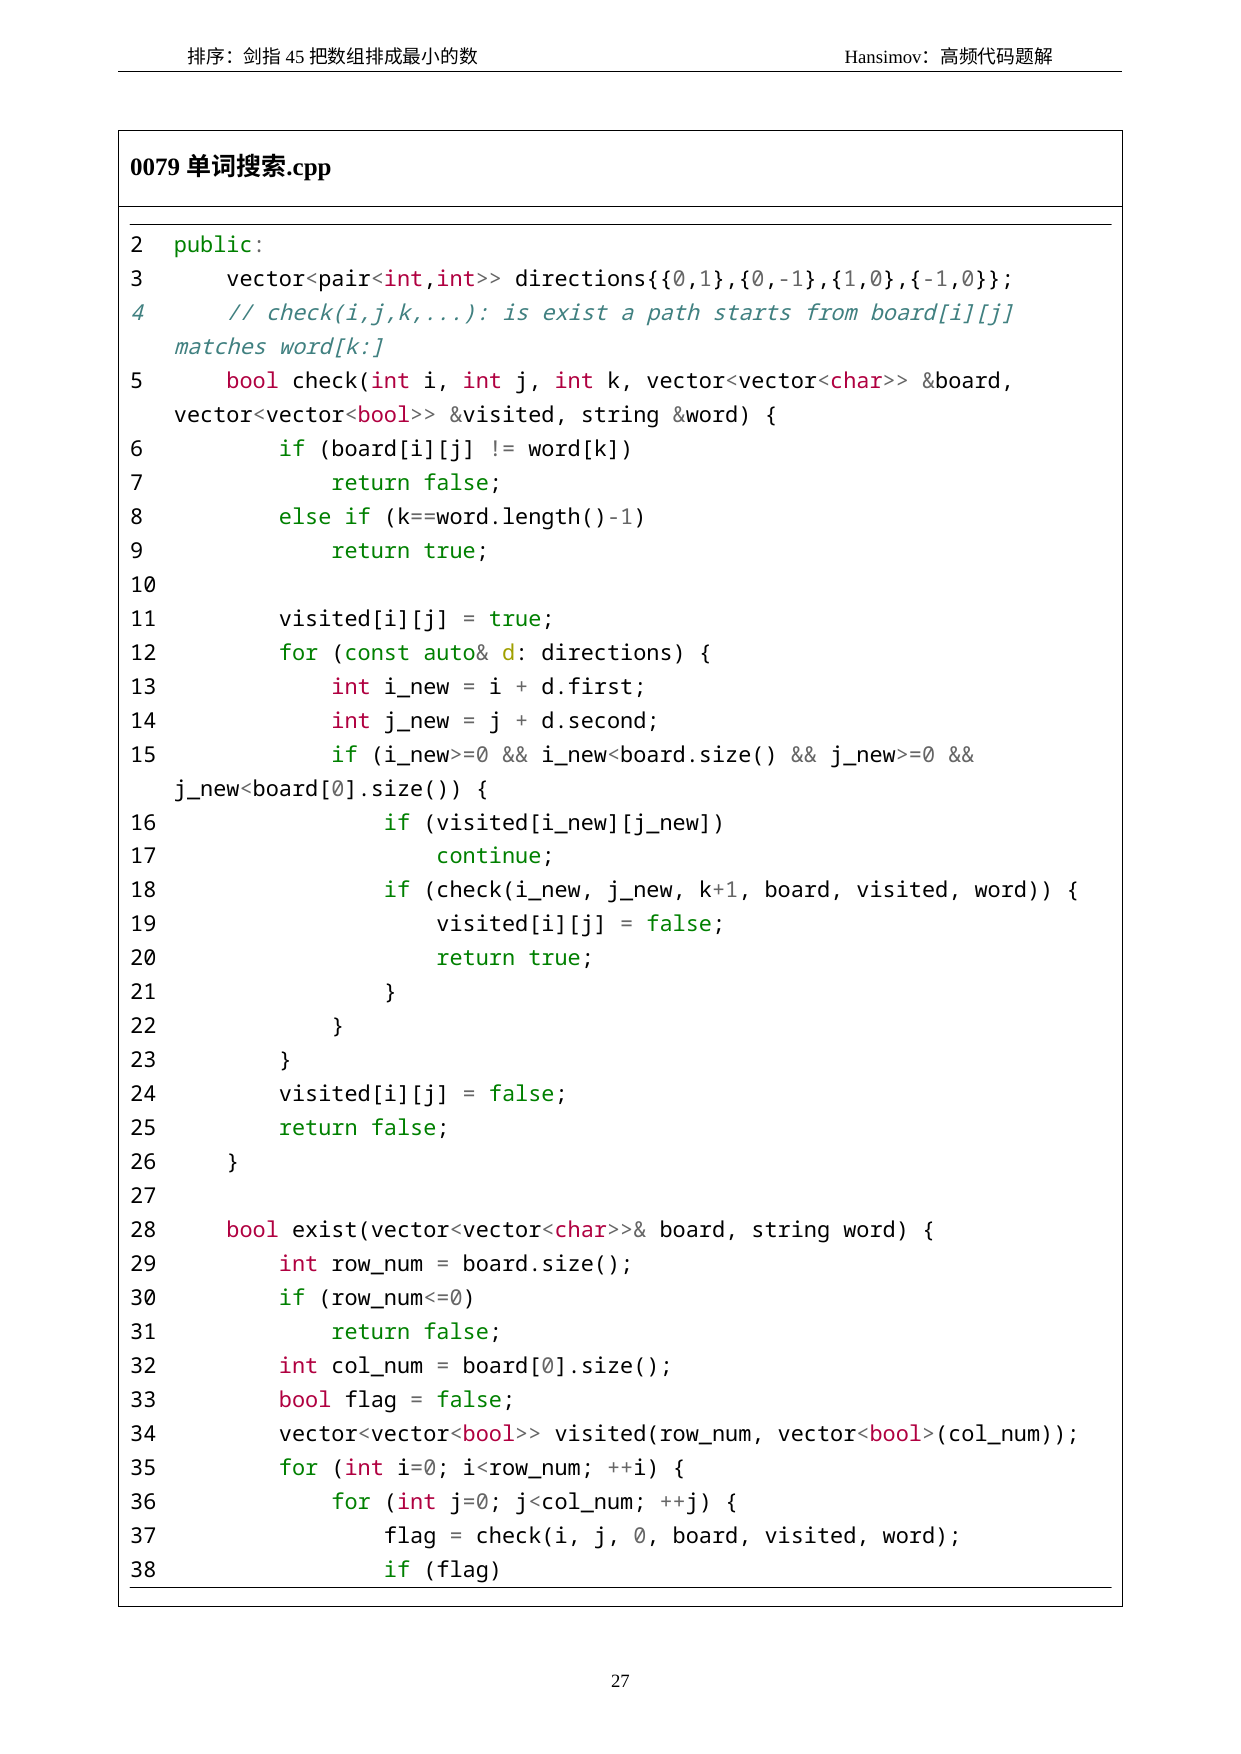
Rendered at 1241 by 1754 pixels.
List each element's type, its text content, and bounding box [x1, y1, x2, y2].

table_header 0079 单词搜索.cpp [119, 131, 1122, 206]
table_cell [119, 207, 1122, 1606]
